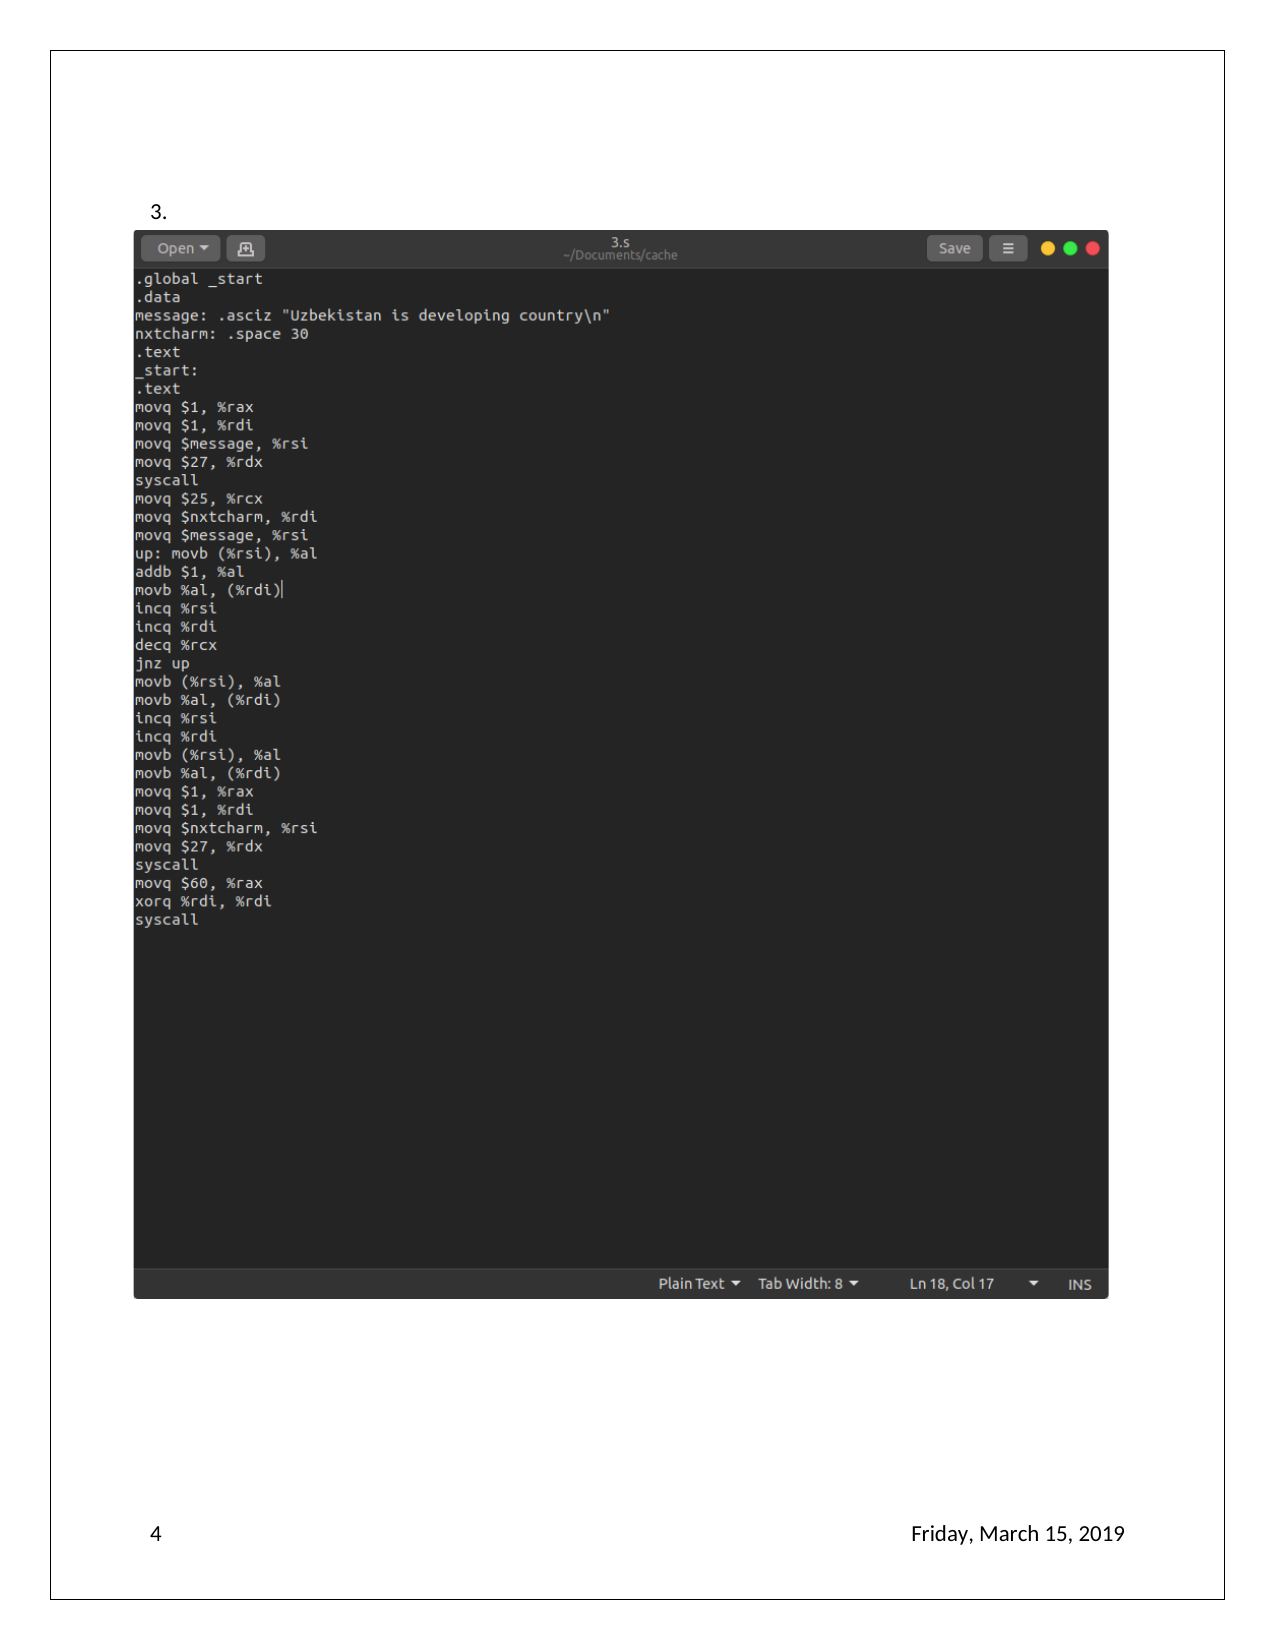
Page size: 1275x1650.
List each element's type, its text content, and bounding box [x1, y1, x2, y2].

text 3. [150, 197, 1125, 225]
picture [133, 230, 1109, 1299]
